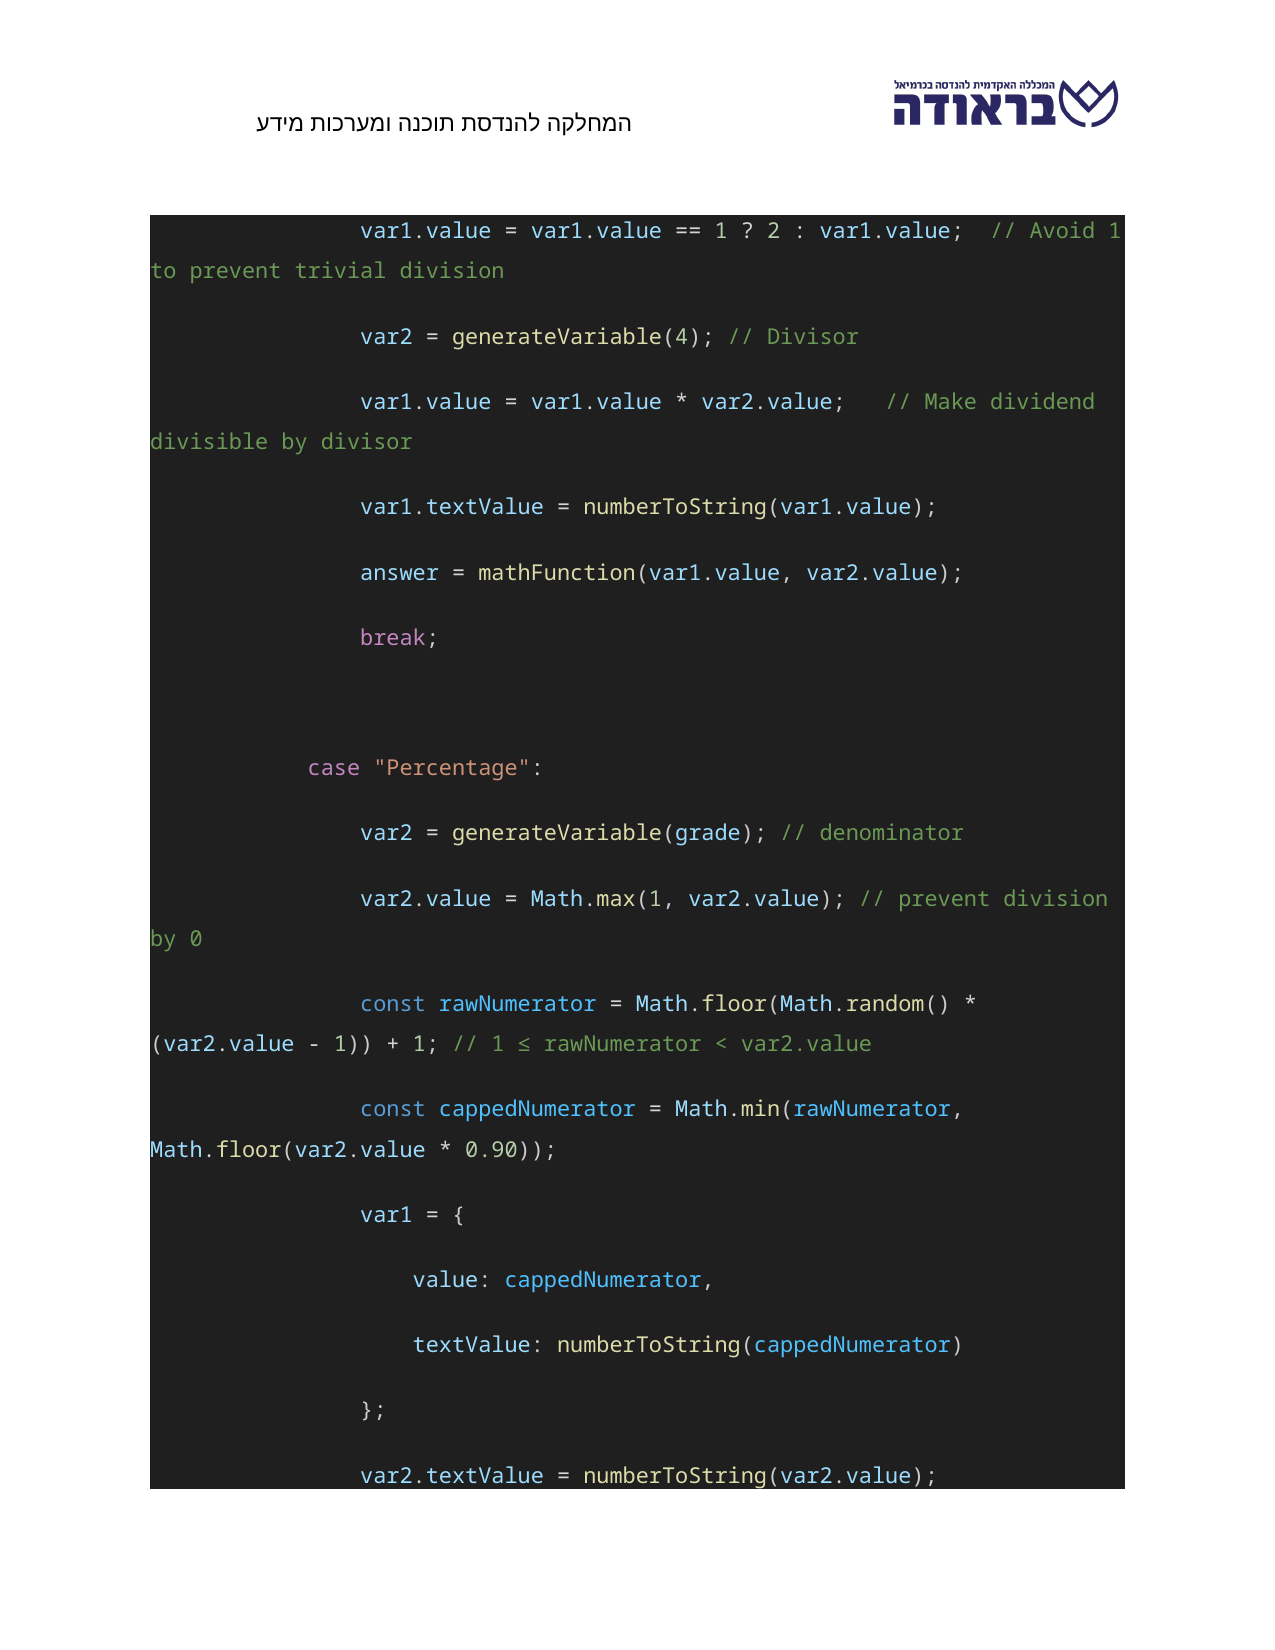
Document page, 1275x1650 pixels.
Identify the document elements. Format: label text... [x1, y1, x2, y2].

text case "Percentage": [150, 752, 1125, 782]
text break; [150, 622, 1125, 651]
text var2 = generateVariable(grade); // denominator [150, 817, 1125, 847]
text var1 = { [150, 1199, 1125, 1228]
text textValue: numberToString(cappedNumerator) [150, 1329, 1125, 1359]
picture [887, 75, 1125, 132]
text value: cappedNumerator, [150, 1264, 1125, 1294]
text var2 = generateVariable(4); // Divisor [150, 321, 1125, 350]
text var1.value = var1.value * var2.value; // Make dividend divisible by divisor [150, 386, 1125, 456]
text var1.textValue = numberToString(var1.value); [150, 491, 1125, 521]
text const cappedNumerator = Math.min(rawNumerator, Math.floor(var2.value * 0.90)); [150, 1093, 1125, 1163]
text var1.value = var1.value == 1 ? 2 : var1.value; // Avoid 1 to prevent trivial division [150, 215, 1125, 285]
text const rawNumerator = Math.floor(Math.random() * (var2.value - 1)) + 1; // 1 ≤ rawNumerator < var2.value [150, 988, 1125, 1058]
text var2.textValue = numberToString(var2.value); [150, 1459, 1125, 1489]
text var2.value = Math.max(1, var2.value); // prevent division by 0 [150, 882, 1125, 952]
text answer = mathFunction(var1.value, var2.value); [150, 556, 1125, 586]
text }; [150, 1394, 1125, 1424]
